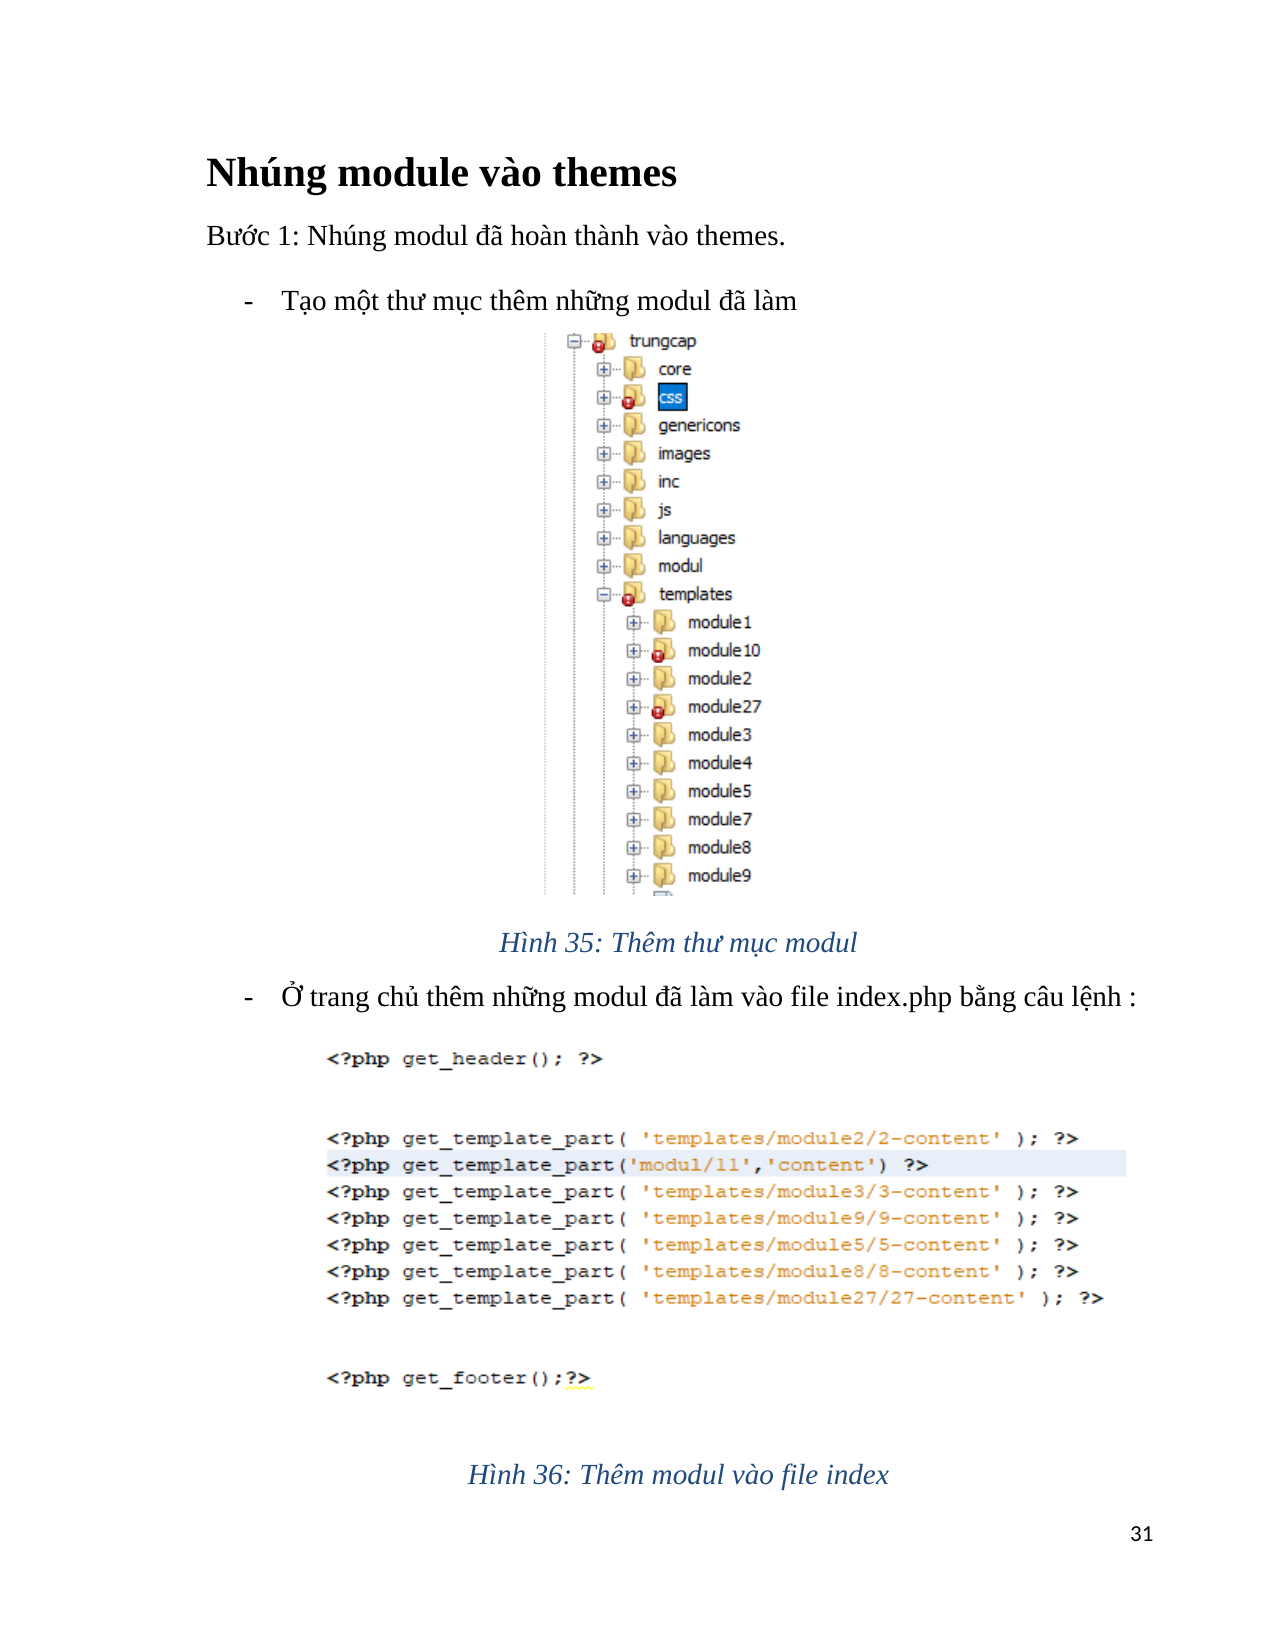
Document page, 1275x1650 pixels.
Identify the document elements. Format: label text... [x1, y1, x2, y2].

picture [307, 1029, 1127, 1428]
text Hình 35: Thêm thư mục modul [206, 925, 1153, 958]
text Hình 36: Thêm modul vào file index [206, 1457, 1153, 1490]
list Ở trang chủ thêm những modul đã làm vào file index.php bằng câu lệnh : [244, 979, 1153, 1013]
subtitle Nhúng module vào themes [206, 148, 1153, 196]
text Bước 1: Nhúng modul đã hoàn thành vào themes. [206, 218, 1153, 251]
list Tạo một thư mục thêm những modul đã làm [244, 283, 1153, 317]
picture [544, 333, 890, 896]
